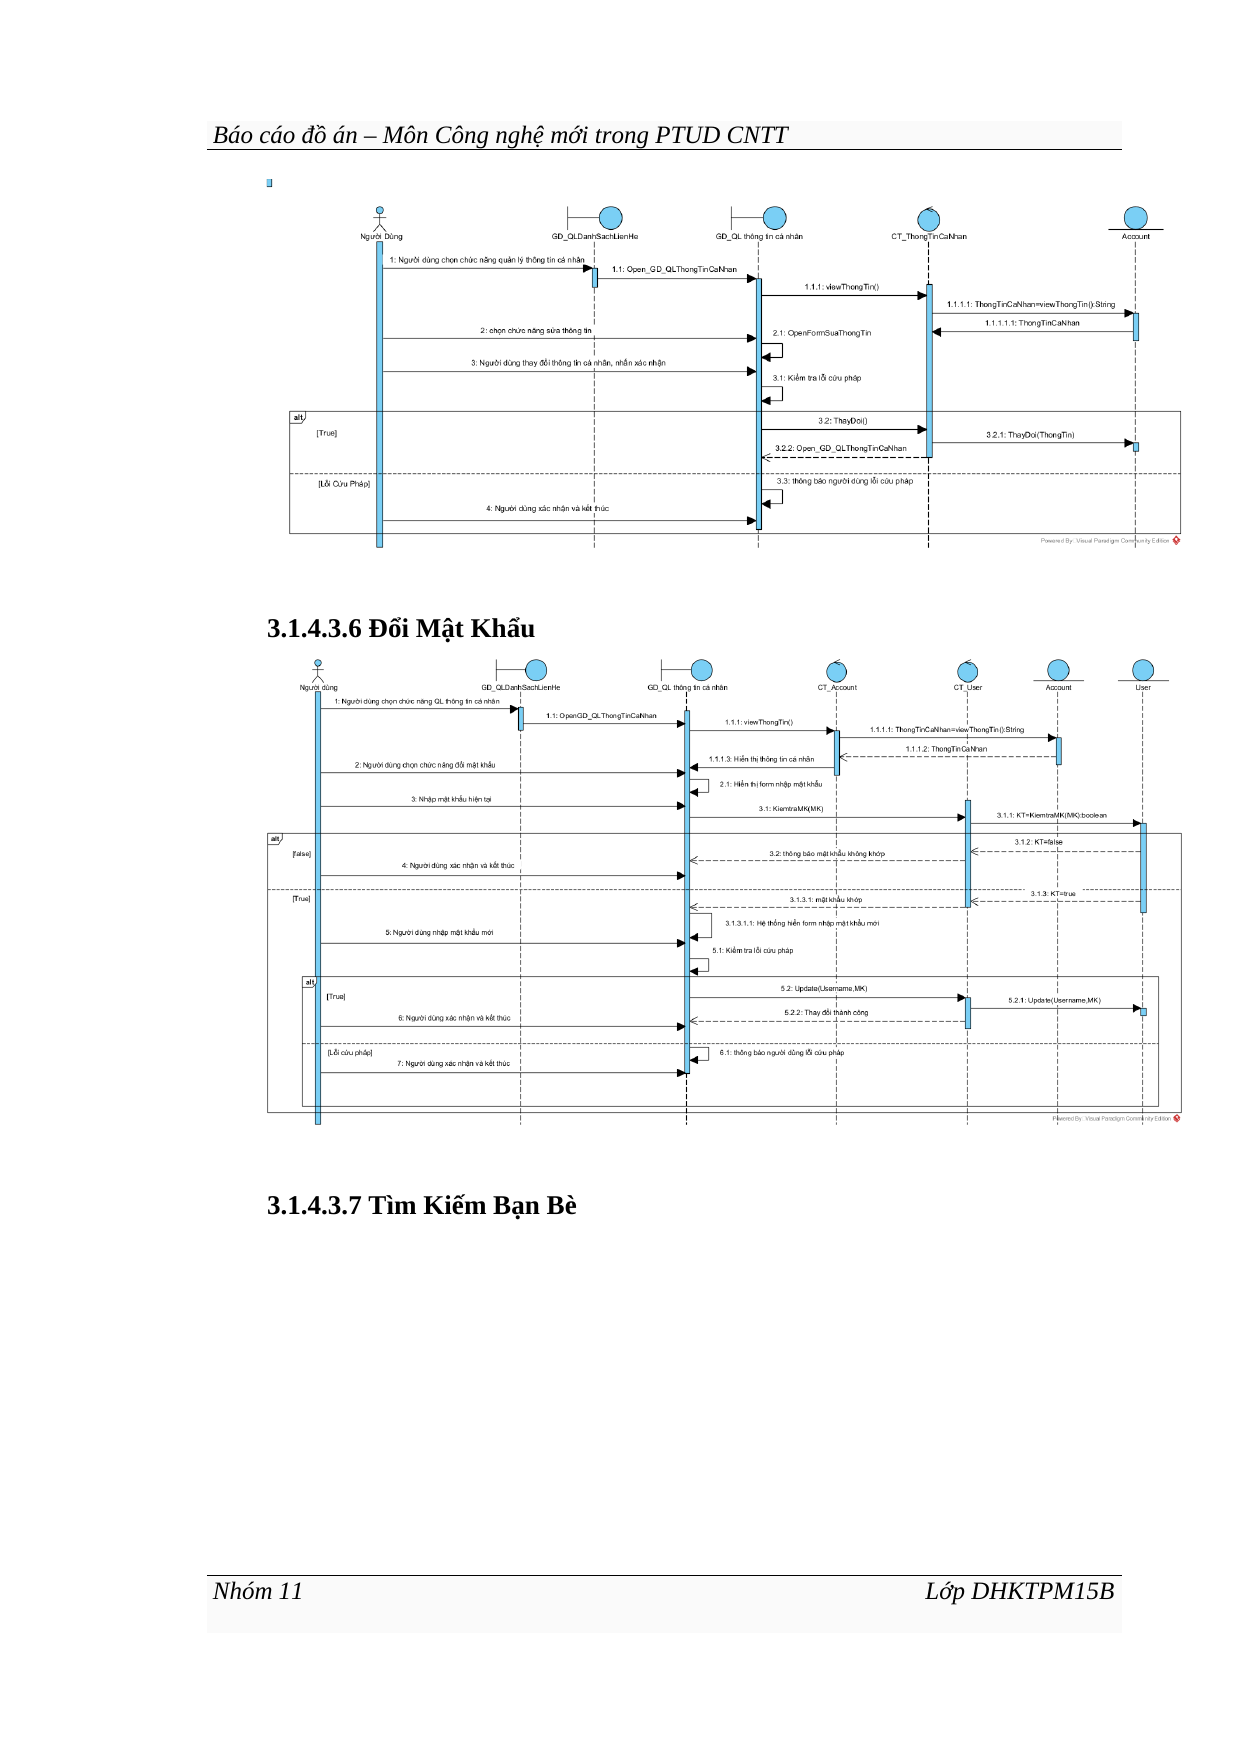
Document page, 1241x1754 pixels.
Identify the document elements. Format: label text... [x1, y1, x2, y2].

text 3.1.4.3.6 Đổi Mật Khẩu [267, 612, 1122, 643]
picture [266, 179, 1183, 550]
picture [266, 658, 1183, 1127]
text 3.1.4.3.7 Tìm Kiếm Bạn Bè [267, 1189, 1122, 1220]
